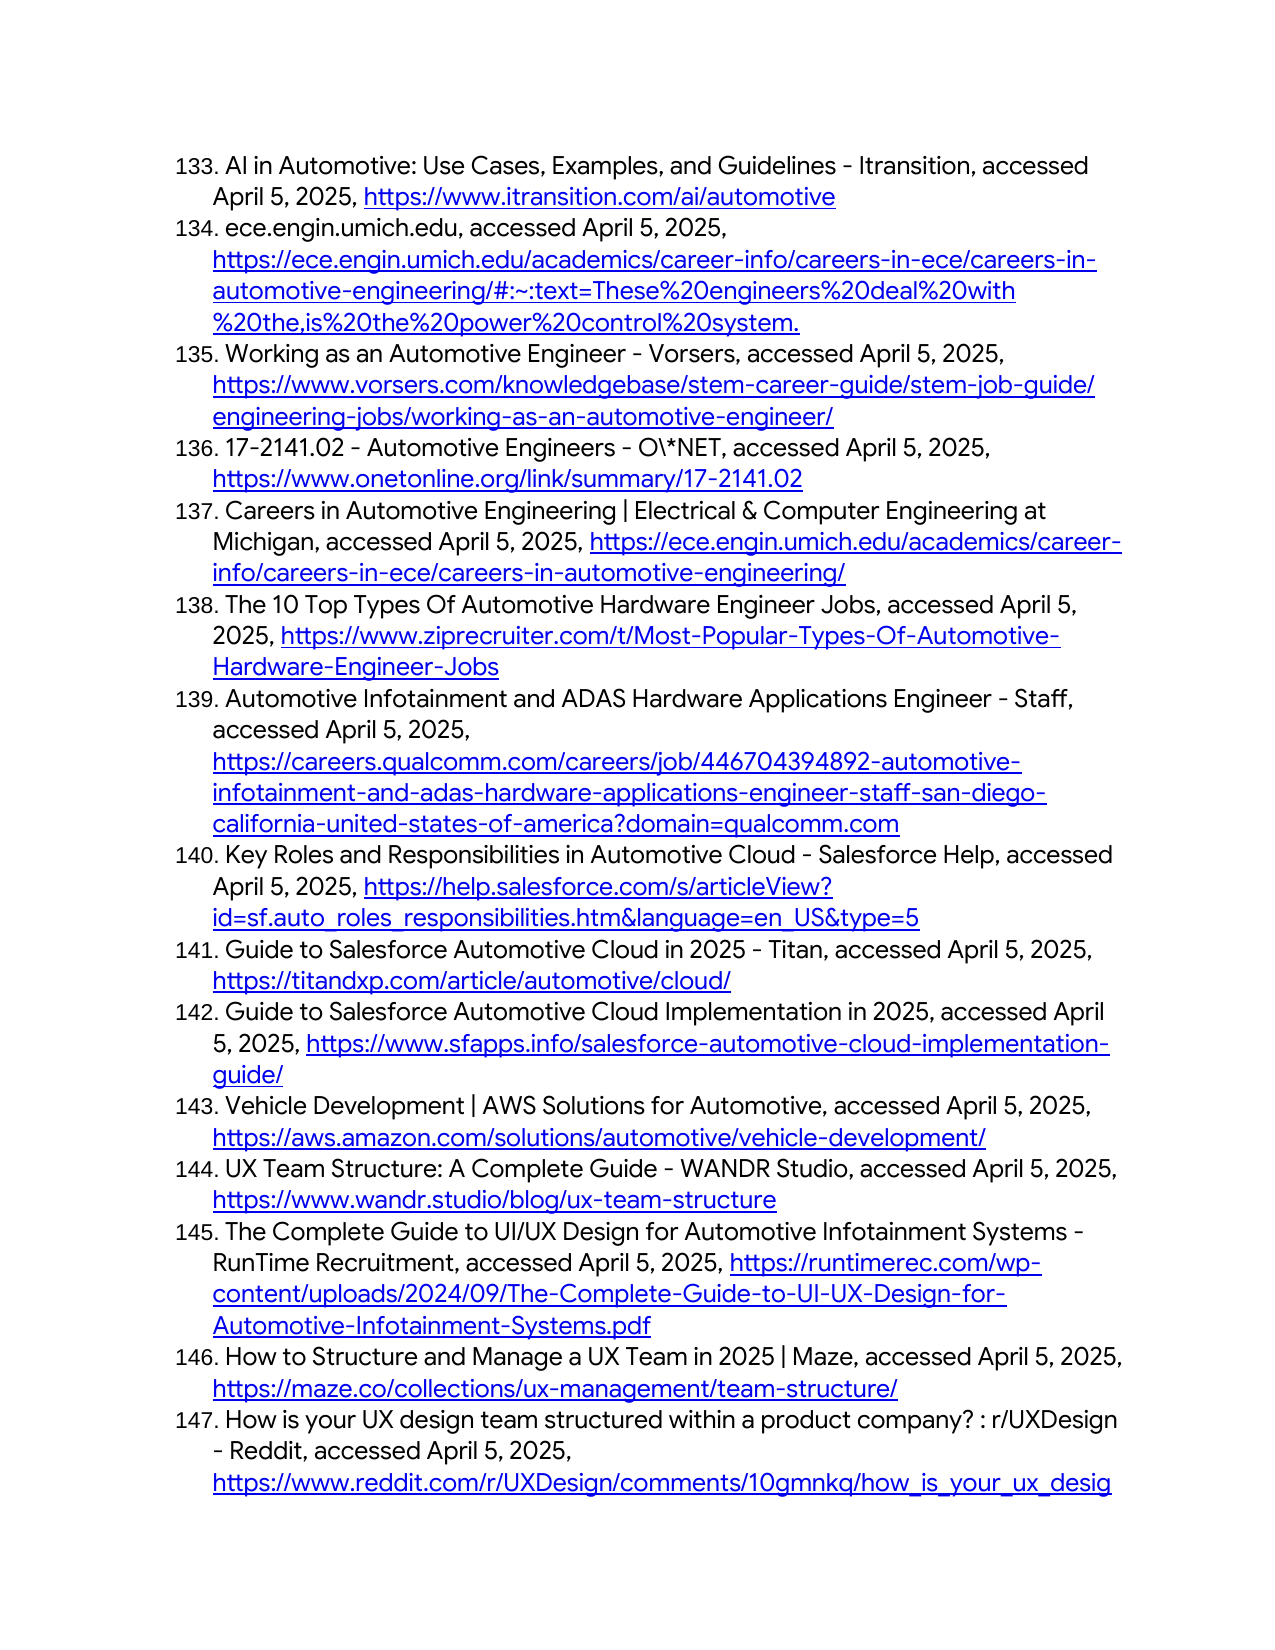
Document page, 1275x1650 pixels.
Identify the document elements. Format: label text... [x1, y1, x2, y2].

list UX Team Structure: A Complete Guide - WANDR Studio, accessed April 5, 2025, https://www.wandr.studio/blog/ux-team-structure [175, 1153, 1125, 1216]
list Working as an Automotive Engineer - Vorsers, accessed April 5, 2025, https://www.vorsers.com/knowledgebase/stem-career-guide/stem-job-guide/engineering-jobs/working-as-an-automotive-engineer/ [175, 338, 1125, 432]
list Key Roles and Responsibilities in Automotive Cloud - Salesforce Help, accessed April 5, 2025, https://help.salesforce.com/s/articleView?id=sf.auto_roles_responsibilities.htm&language=en_US&type=5 [175, 840, 1125, 934]
list The 10 Top Types Of Automotive Hardware Engineer Jobs, accessed April 5, 2025, https://www.ziprecruiter.com/t/Most-Popular-Types-Of-Automotive-Hardware-Engineer-Jobs [175, 589, 1125, 683]
list AI in Automotive: Use Cases, Examples, and Guidelines - Itransition, accessed April 5, 2025, https://www.itransition.com/ai/automotive [175, 150, 1125, 213]
list Automotive Infotainment and ADAS Hardware Applications Engineer - Staff, accessed April 5, 2025, https://careers.qualcomm.com/careers/job/446704394892-automotive-infotainment-and-adas-hardware-applications-engineer-staff-san-diego-california-united-states-of-america?domain=qualcomm.com [175, 683, 1125, 840]
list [175, 1404, 1125, 1498]
list Guide to Salesforce Automotive Cloud Implementation in 2025, accessed April 5, 2025, https://www.sfapps.info/salesforce-automotive-cloud-implementation-guide/ [175, 997, 1125, 1091]
list How to Structure and Manage a UX Team in 2025 | Maze, accessed April 5, 2025, https://maze.co/collections/ux-management/team-structure/ [175, 1341, 1125, 1404]
list Careers in Automotive Engineering | Electrical & Computer Engineering at Michigan, accessed April 5, 2025, https://ece.engin.umich.edu/academics/career-info/careers-in-ece/careers-in-automotive-engineering/ [175, 495, 1125, 589]
list Vehicle Development | AWS Solutions for Automotive, accessed April 5, 2025, https://aws.amazon.com/solutions/automotive/vehicle-development/ [175, 1091, 1125, 1153]
list The Complete Guide to UI/UX Design for Automotive Infotainment Systems - RunTime Recruitment, accessed April 5, 2025, https://runtimerec.com/wp-content/uploads/2024/09/The-Complete-Guide-to-UI-UX-Design-for-Automotive-Infotainment-Systems.pdf [175, 1216, 1125, 1341]
list 17-2141.02 - Automotive Engineers - O\*NET, accessed April 5, 2025, https://www.onetonline.org/link/summary/17-2141.02 [175, 432, 1125, 495]
list Guide to Salesforce Automotive Cloud in 2025 - Titan, accessed April 5, 2025, https://titandxp.com/article/automotive/cloud/ [175, 934, 1125, 997]
list ece.engin.umich.edu, accessed April 5, 2025, https://ece.engin.umich.edu/academics/career-info/careers-in-ece/careers-in-automotive-engineering/#:~:text=These%20engineers%20deal%20with%20the,is%20the%20power%20control%20system. [175, 213, 1125, 338]
